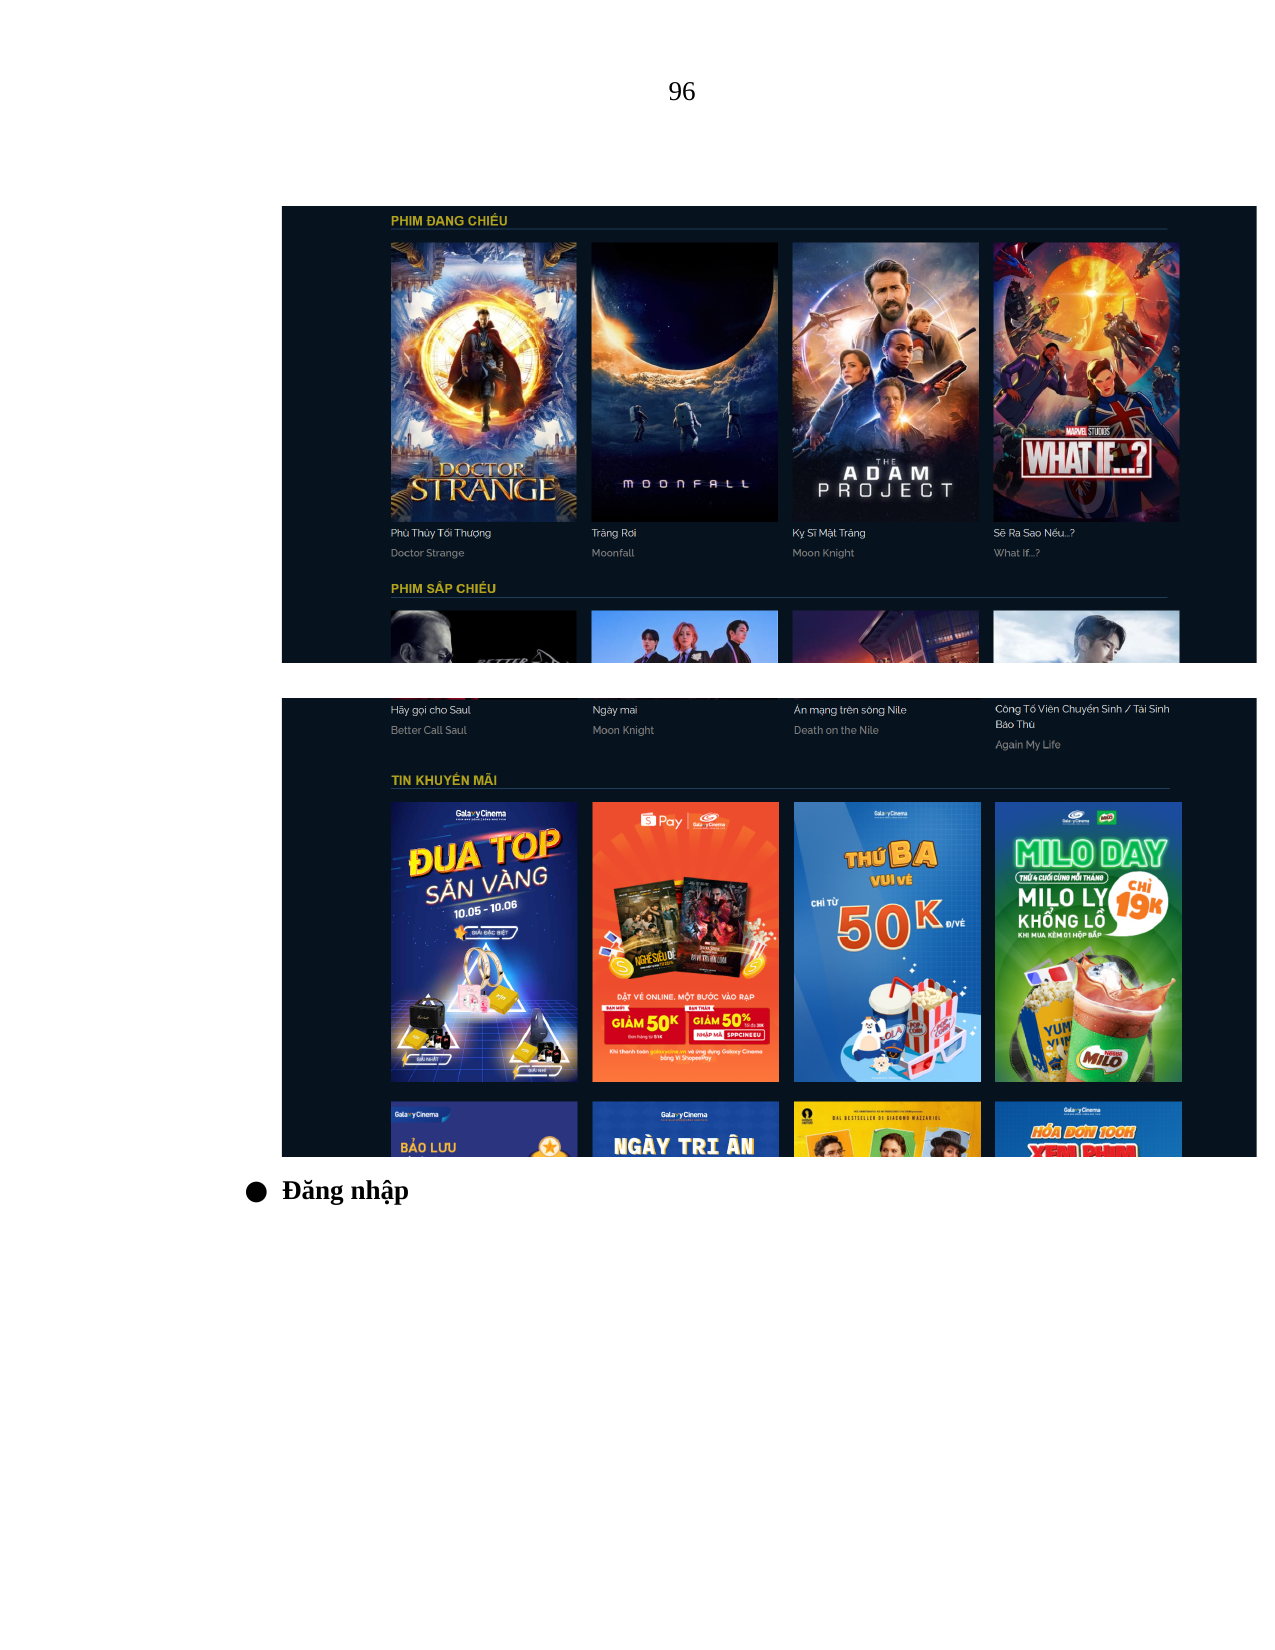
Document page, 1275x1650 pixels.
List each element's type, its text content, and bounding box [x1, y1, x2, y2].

picture [281, 206, 1257, 663]
list Đăng nhập [244, 1159, 1157, 1215]
picture [281, 698, 1257, 1157]
